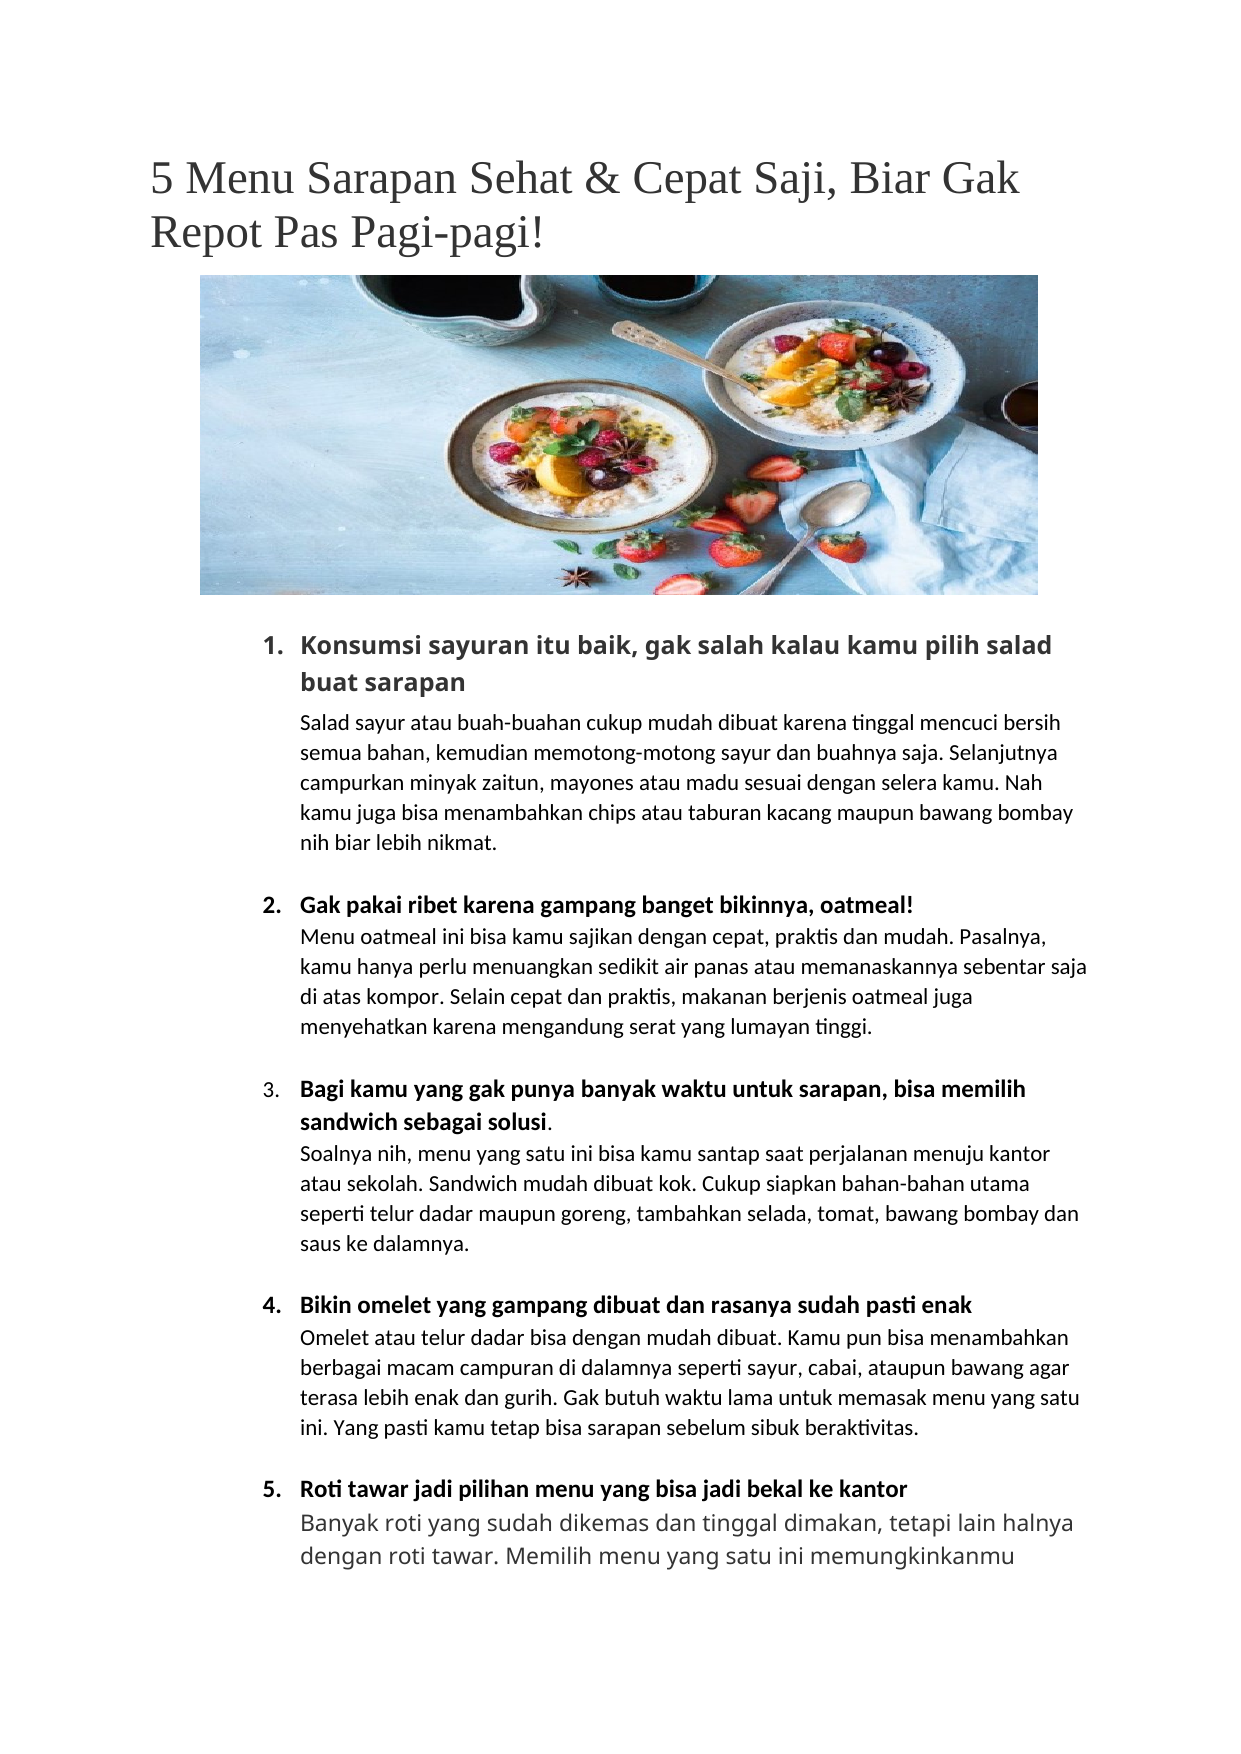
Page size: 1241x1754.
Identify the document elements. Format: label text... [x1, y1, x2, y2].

list Roti tawar jadi pilihan menu yang bisa jadi bekal ke kantor [262, 1474, 1090, 1504]
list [300, 1507, 1090, 1572]
list Bagi kamu yang gak punya banyak waktu untuk sarapan, bisa memilih sandwich sebagai solusi. [262, 1073, 1090, 1136]
list Salad sayur atau buah-buahan cukup mudah dibuat karena tinggal mencuci bersih semua bahan, kemudian memotong-motong sayur dan buahnya saja. Selanjutnya campurkan minyak zaitun, mayones atau madu sesuai dengan selera kamu. Nah kamu juga bisa menambahkan chips atau taburan kacang maupun bawang bombay nih biar lebih nikmat. [300, 708, 1090, 856]
list Bikin omelet yang gampang dibuat dan rasanya sudah pasti enak [262, 1290, 1090, 1320]
picture [200, 275, 1038, 595]
list Gak pakai ribet karena gampang banget bikinnya, oatmeal! [262, 889, 1090, 919]
list Omelet atau telur dadar bisa dengan mudah dibuat. Kamu pun bisa menambahkan berbagai macam campuran di dalamnya seperti sayur, cabai, ataupun bawang agar terasa lebih enak dan gurih. Gak butuh waktu lama untuk memasak menu yang satu ini. Yang pasti kamu tetap bisa sarapan sebelum sibuk beraktivitas. [300, 1323, 1090, 1441]
list Soalnya nih, menu yang satu ini bisa kamu santap saat perjalanan menuju kantor atau sekolah. Sandwich mudah dibuat kok. Cukup siapkan bahan-bahan utama seperti telur dadar maupun goreng, tambahkan selada, tomat, bawang bombay dan saus ke dalamnya. [300, 1139, 1090, 1257]
subtitle 5 Menu Sarapan Sehat & Cepat Saji, Biar Gak Repot Pas Pagi-pagi! [150, 150, 1090, 258]
subtitle Konsumsi sayuran itu baik, gak salah kalau kamu pilih salad buat sarapan [262, 628, 1090, 699]
list Menu oatmeal ini bisa kamu sajikan dengan cepat, praktis dan mudah. Pasalnya, kamu hanya perlu menuangkan sedikit air panas atau memanaskannya sebentar saja di atas kompor. Selain cepat dan praktis, makanan berjenis oatmeal juga menyehatkan karena mengandung serat yang lumayan tinggi. [300, 922, 1090, 1040]
